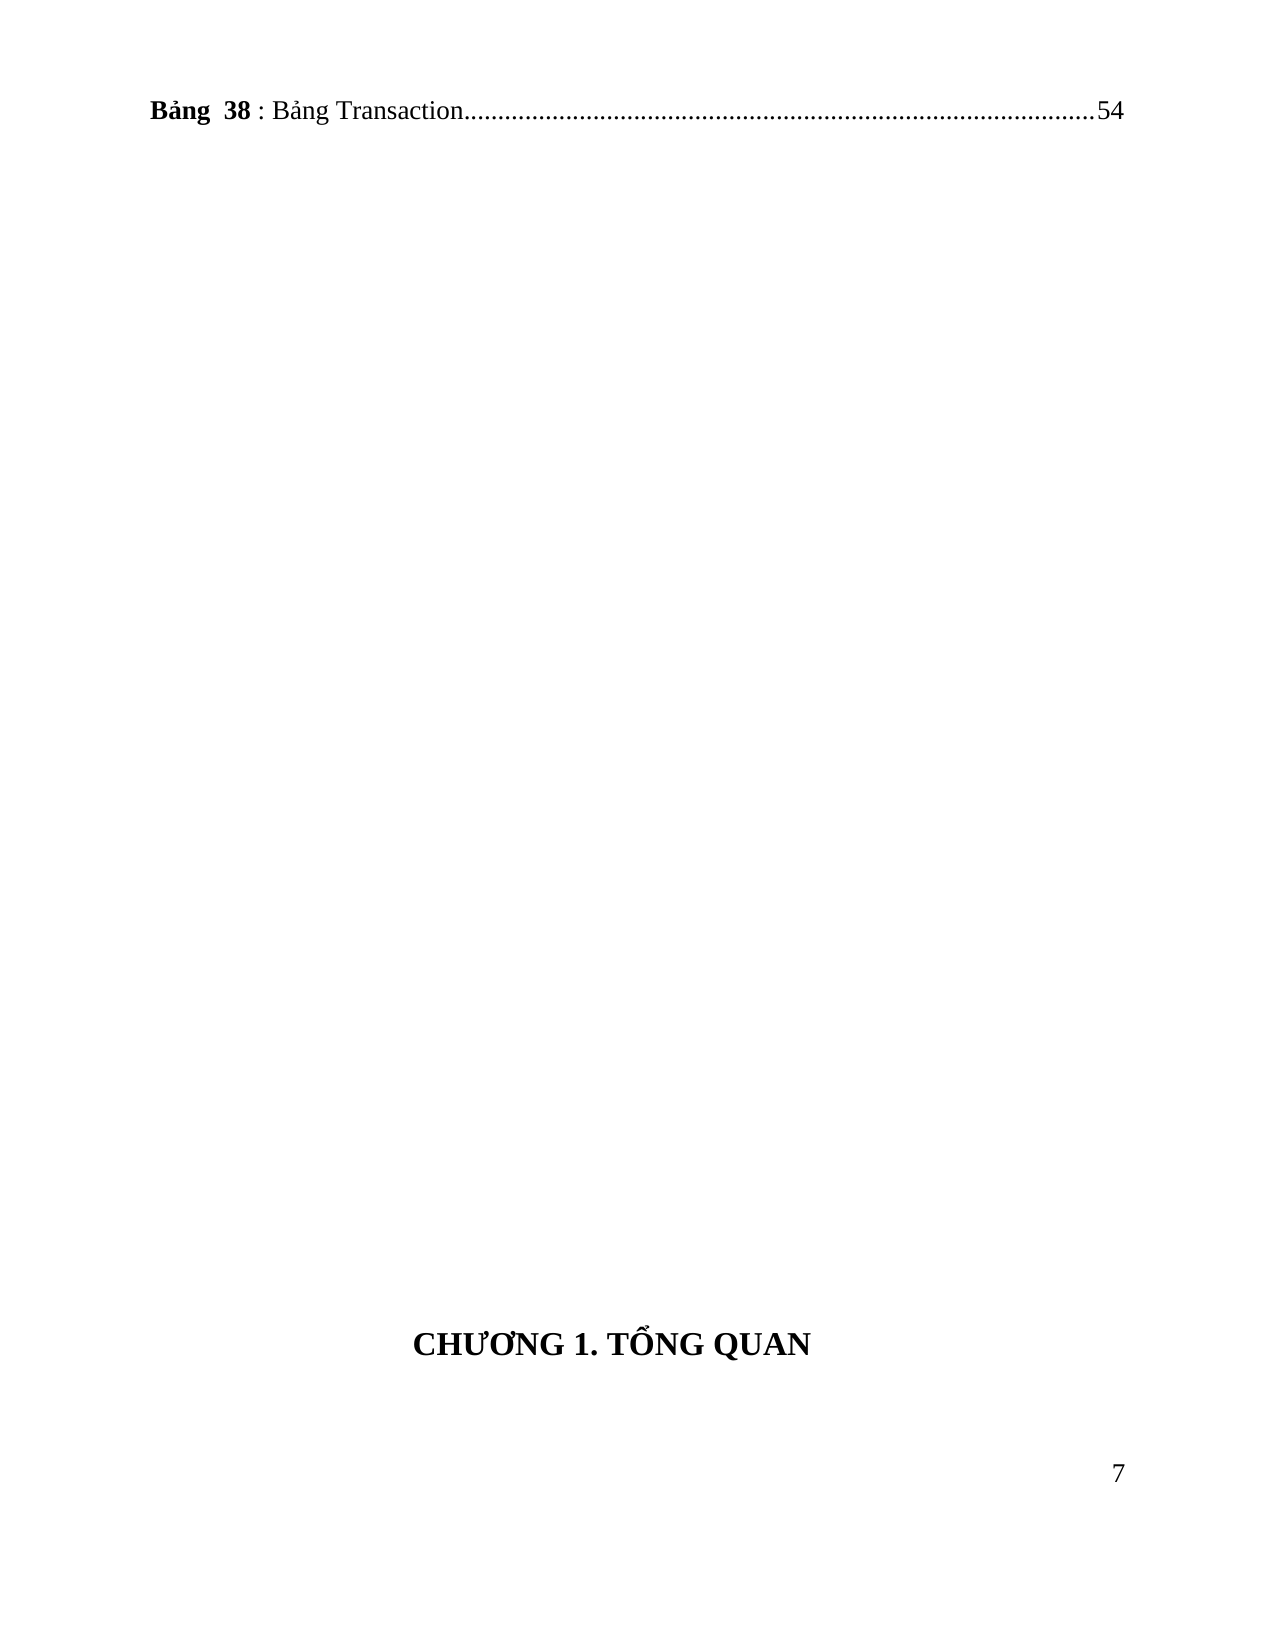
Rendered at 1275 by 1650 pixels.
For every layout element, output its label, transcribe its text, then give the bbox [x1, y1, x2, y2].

text Bảng 38 : Bảng Transaction 54 [150, 94, 1125, 125]
subtitle CHƯƠNG 1. TỔNG QUAN [150, 1324, 1125, 1362]
